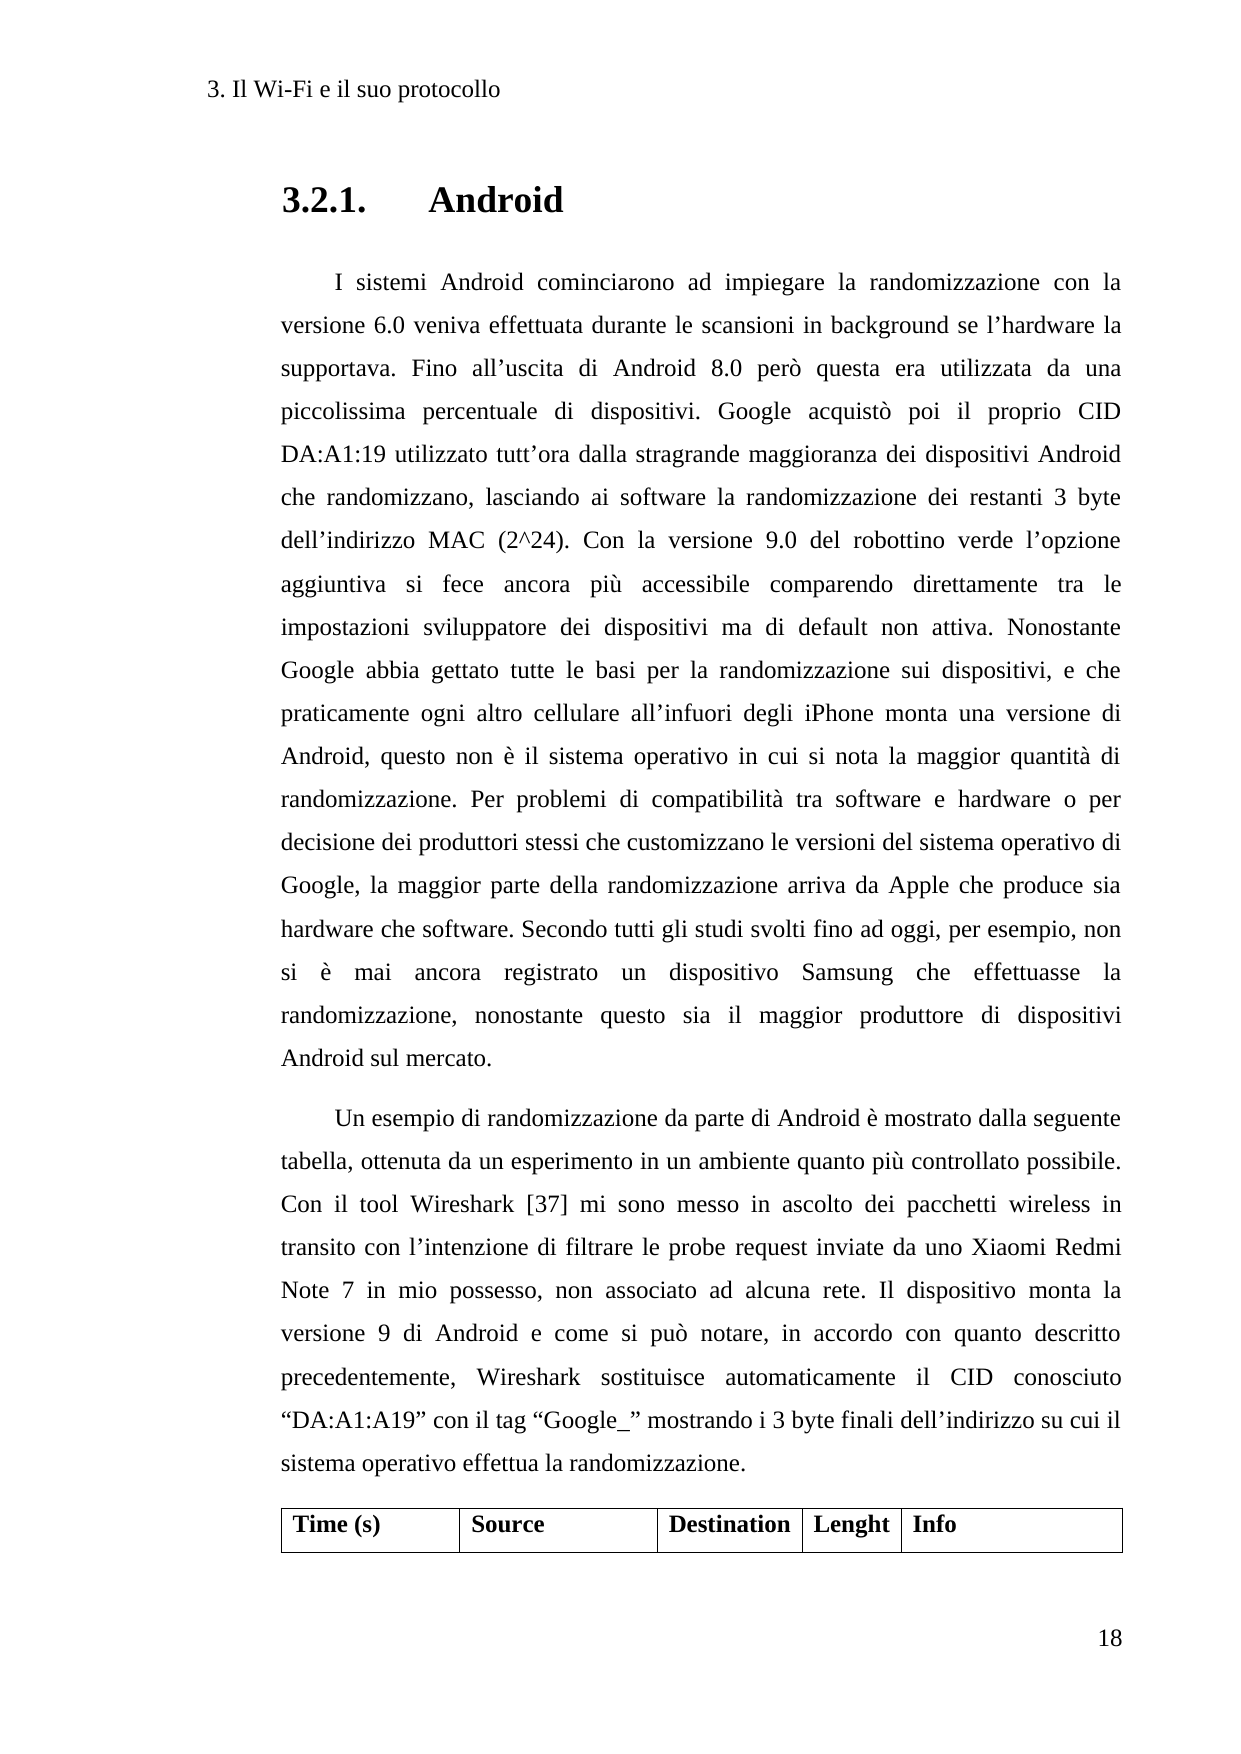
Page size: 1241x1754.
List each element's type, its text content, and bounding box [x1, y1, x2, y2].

text Un esempio di randomizzazione da parte di Android è mostrato dalla seguente tabella, ottenuta da un esperimento in un ambiente quanto più controllato possibile. Con il tool Wireshark mi sono messo in ascolto dei pacchetti wireless in transito con l’intenzione di filtrare le probe request inviate da uno Xiaomi Redmi Note 7 in mio possesso, non associato ad alcuna rete. Il dispositivo monta la versione 9 di Android e come si può notare, in accordo con quanto descritto precedentemente, Wireshark sostituisce automaticamente il CID conosciuto “DA:A1:A19” con il tag “Google_” mostrando i 3 byte finali dell’indirizzo su cui il sistema operativo effettua la randomizzazione. [281, 1103, 1122, 1477]
table_header Source [460, 1509, 657, 1552]
table_header Time (s) [282, 1509, 459, 1552]
table_header Destination [658, 1509, 802, 1552]
text I sistemi Android cominciarono ad impiegare la randomizzazione con la versione 6.0 veniva effettuata durante le scansioni in background se l’hardware la supportava. Fino all’uscita di Android 8.0 però questa era utilizzata da una piccolissima percentuale di dispositivi. Google acquistò poi il proprio CID DA:A1:19 utilizzato tutt’ora dalla stragrande maggioranza dei dispositivi Android che randomizzano, lasciando ai software la randomizzazione dei restanti 3 byte dell’indirizzo MAC (2^24). Con la versione 9.0 del robottino verde l’opzione aggiuntiva si fece ancora più accessibile comparendo direttamente tra le impostazioni sviluppatore dei dispositivi ma di default non attiva. Nonostante Google abbia gettato tutte le basi per la randomizzazione sui dispositivi, e che praticamente ogni altro cellulare all’infuori degli iPhone monta una versione di Android, questo non è il sistema operativo in cui si nota la maggior quantità di randomizzazione. Per problemi di compatibilità tra software e hardware o per decisione dei produttori stessi che customizzano le versioni del sistema operativo di Google, la maggior parte della randomizzazione arriva da Apple che produce sia hardware che software. Secondo tutti gli studi svolti fino ad oggi, per esempio, non si è mai ancora registrato un dispositivo Samsung che effettuasse la randomizzazione, nonostante questo sia il maggior produttore di dispositivi Android sul mercato. [281, 267, 1122, 1072]
list Android [282, 177, 1122, 220]
table_header Lenght [803, 1509, 901, 1552]
table_header Info [902, 1509, 1122, 1552]
